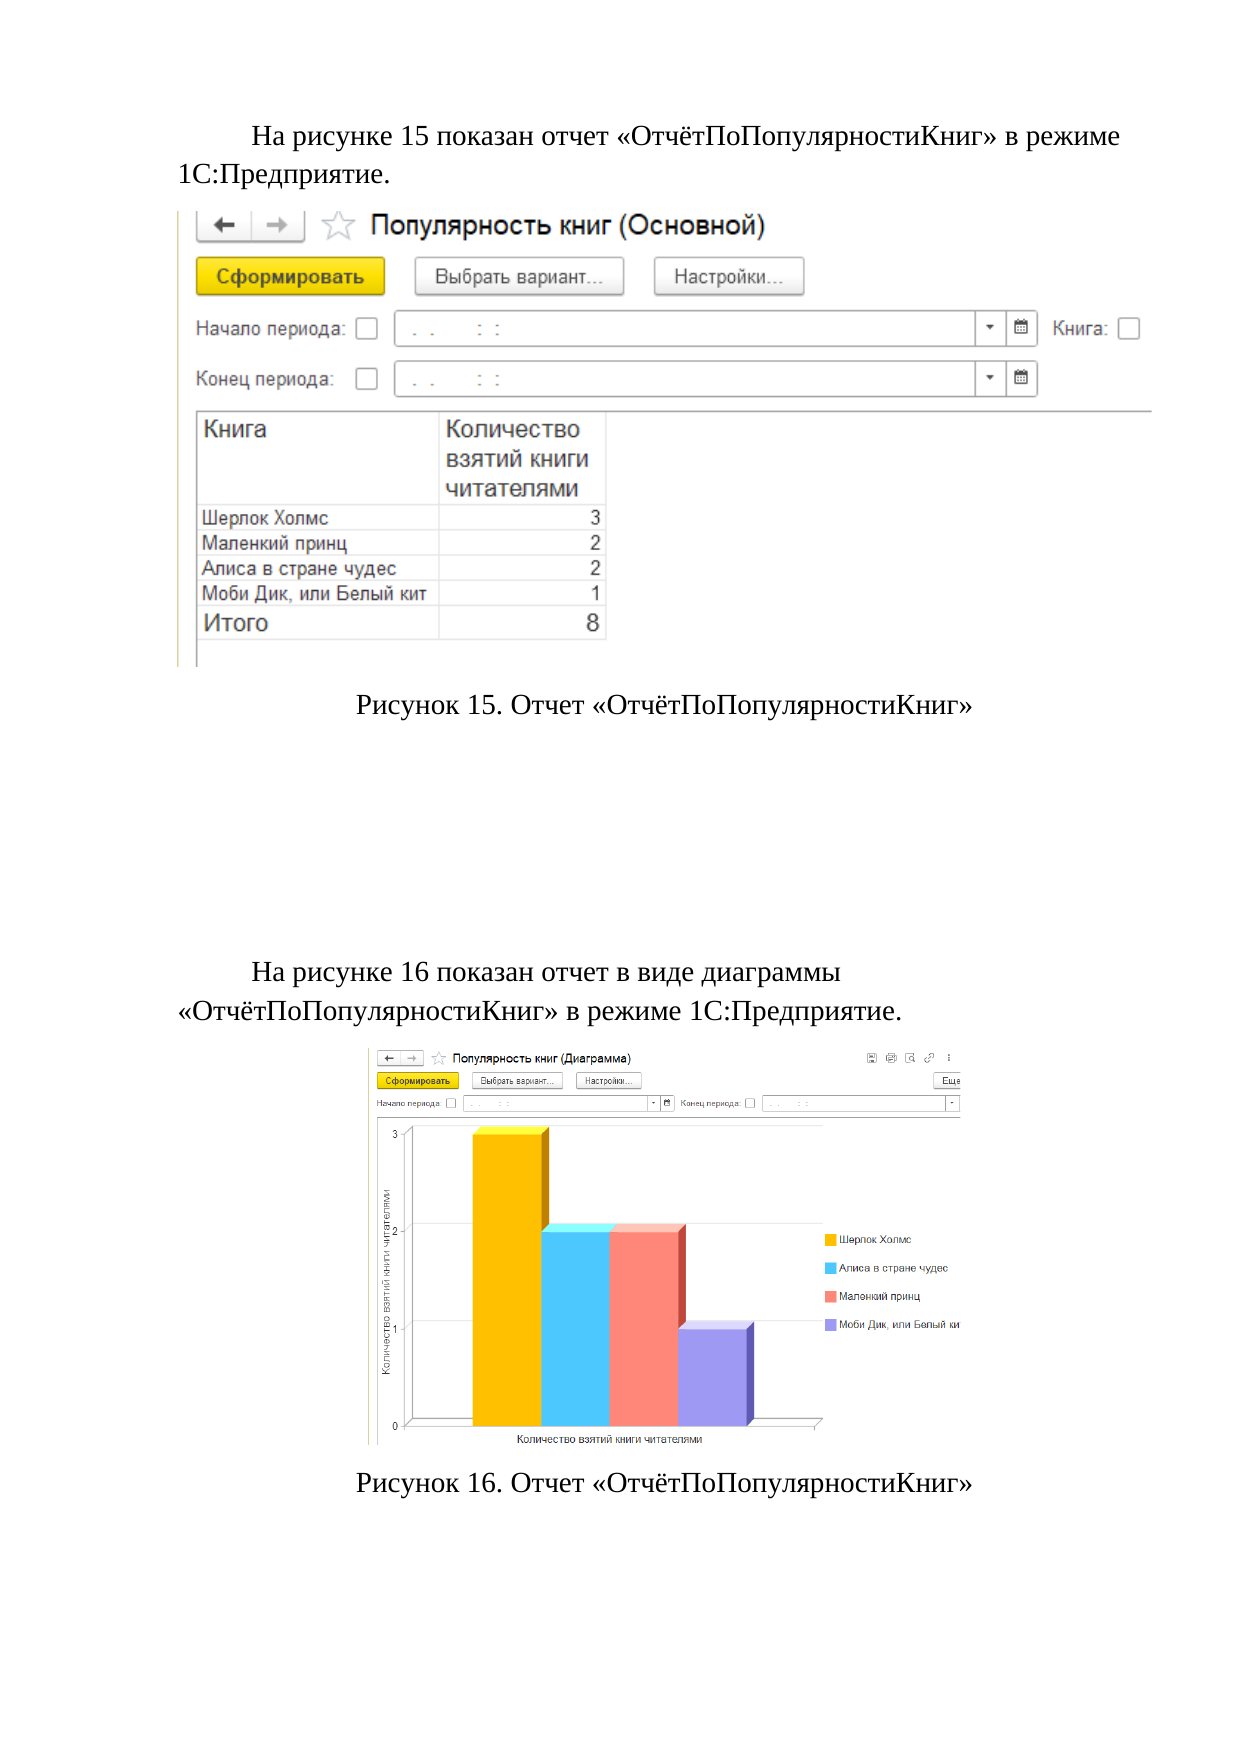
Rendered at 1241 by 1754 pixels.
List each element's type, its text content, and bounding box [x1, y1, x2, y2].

text На рисунке 15 показан отчет «ОтчётПоПопулярностиКниг» в режиме 1С:Предприятие. [177, 118, 1152, 190]
picture [368, 1048, 961, 1445]
text Рисунок 15. Отчет «ОтчётПоПопулярностиКниг» [177, 687, 1152, 721]
text На рисунке 16 показан отчет в виде диаграммы «ОтчётПоПопулярностиКниг» в режиме 1С:Предприятие. [177, 954, 1152, 1026]
text Рисунок 16. Отчет «ОтчётПоПопулярностиКниг» [177, 1465, 1152, 1499]
picture [177, 211, 1152, 667]
